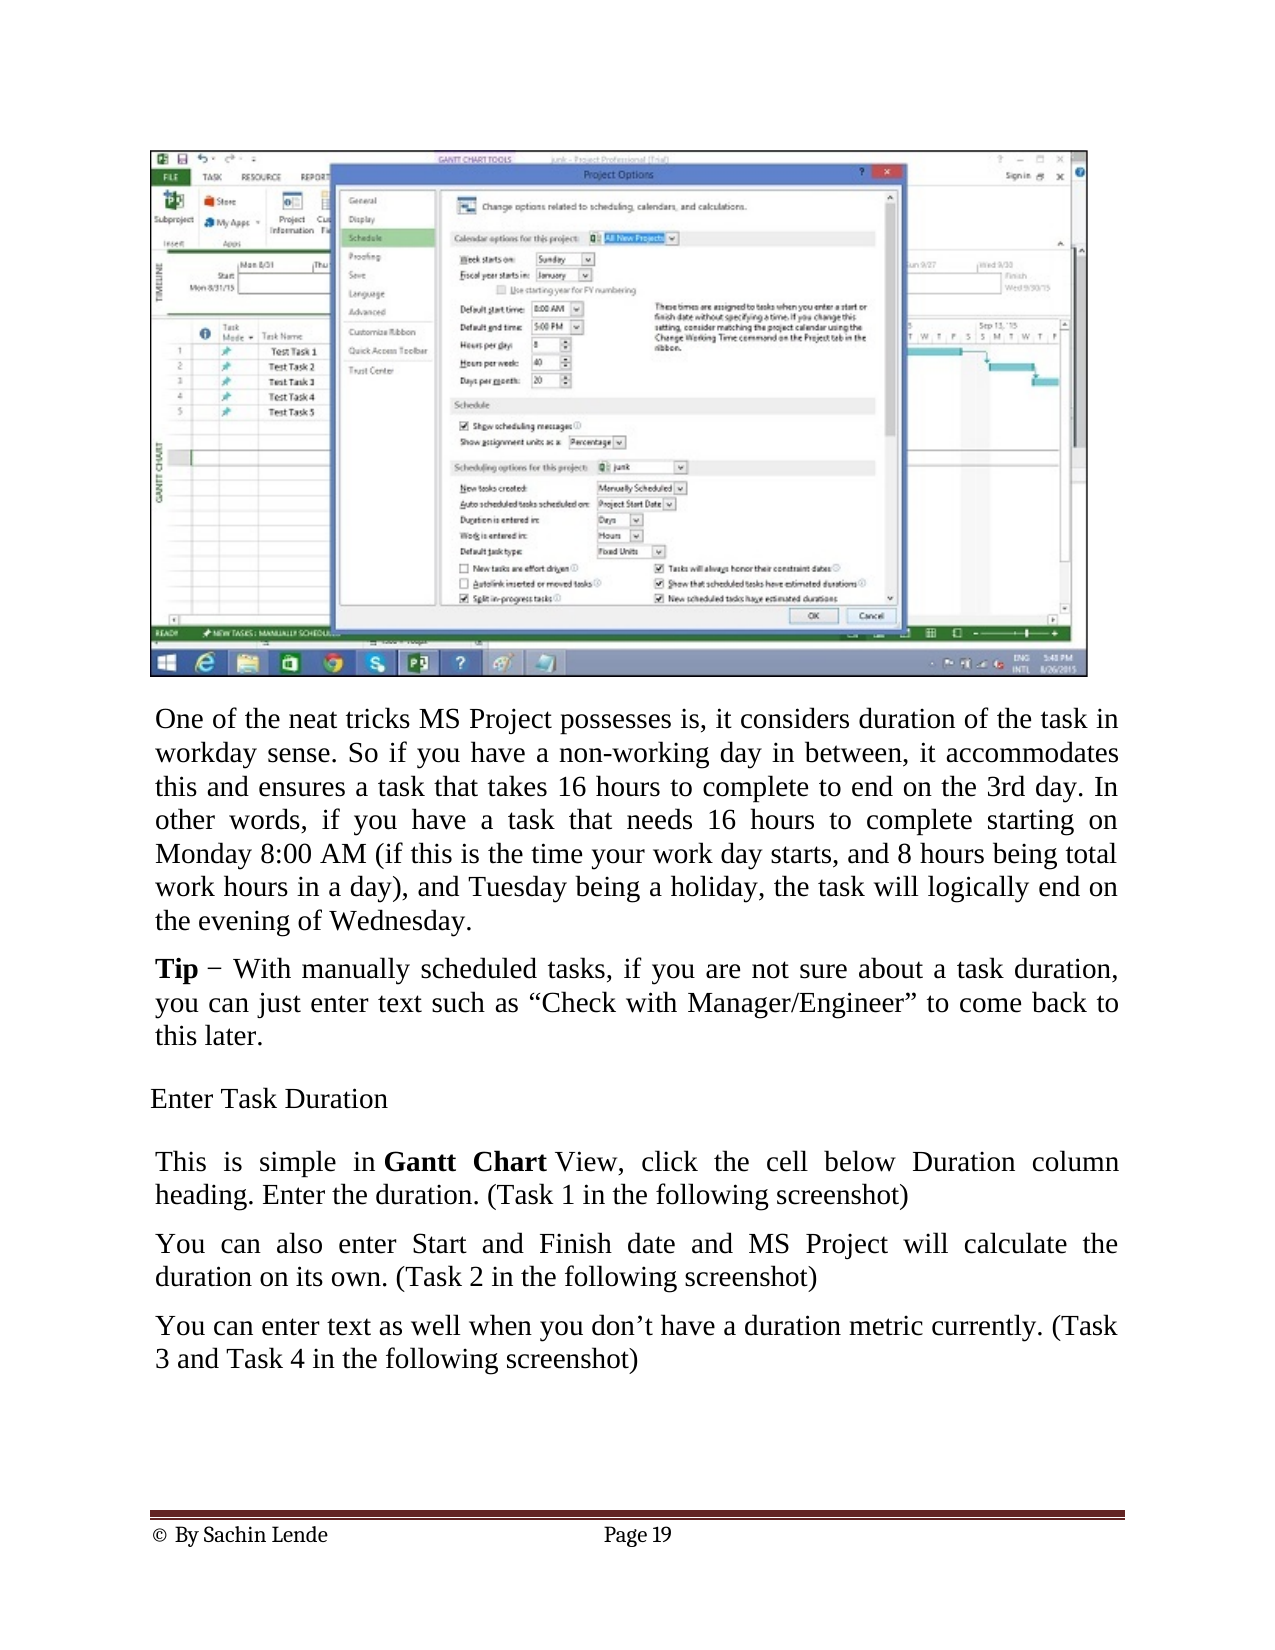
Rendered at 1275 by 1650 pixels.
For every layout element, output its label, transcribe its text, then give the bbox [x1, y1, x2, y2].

subtitle Enter Task Duration [150, 1081, 1125, 1115]
text You can enter text as well when you don’t have a duration metric currently. (Task 3 and Task 4 in the following screenshot) [155, 1308, 1120, 1375]
text One of the neat tricks MS Project possesses is, it considers duration of the task in workday sense. So if you have a non-working day in between, it accommodates this and ensures a task that takes 16 hours to complete to end on the 3rd day. In other words, if you have a task that needs 16 hours to complete starting on Monday 8:00 AM (if this is the time your work day starts, and 8 hours being total work hours in a day), and Tuesday being a holiday, the task will logically end on the evening of Wednesday. [155, 702, 1120, 936]
text This is simple in Gantt Chart View, click the cell below Duration column heading. Enter the duration. (Task 1 in the following screenshot) [155, 1144, 1120, 1211]
text You can also enter Start and Finish date and MS Project will calculate the duration on its own. (Task 2 in the following screenshot) [155, 1226, 1120, 1293]
picture [150, 150, 1088, 677]
text Tip − With manually scheduled tasks, if you are not sure about a task duration, you can just enter text such as “Check with Manager/Engineer” to come back to this later. [155, 951, 1120, 1052]
